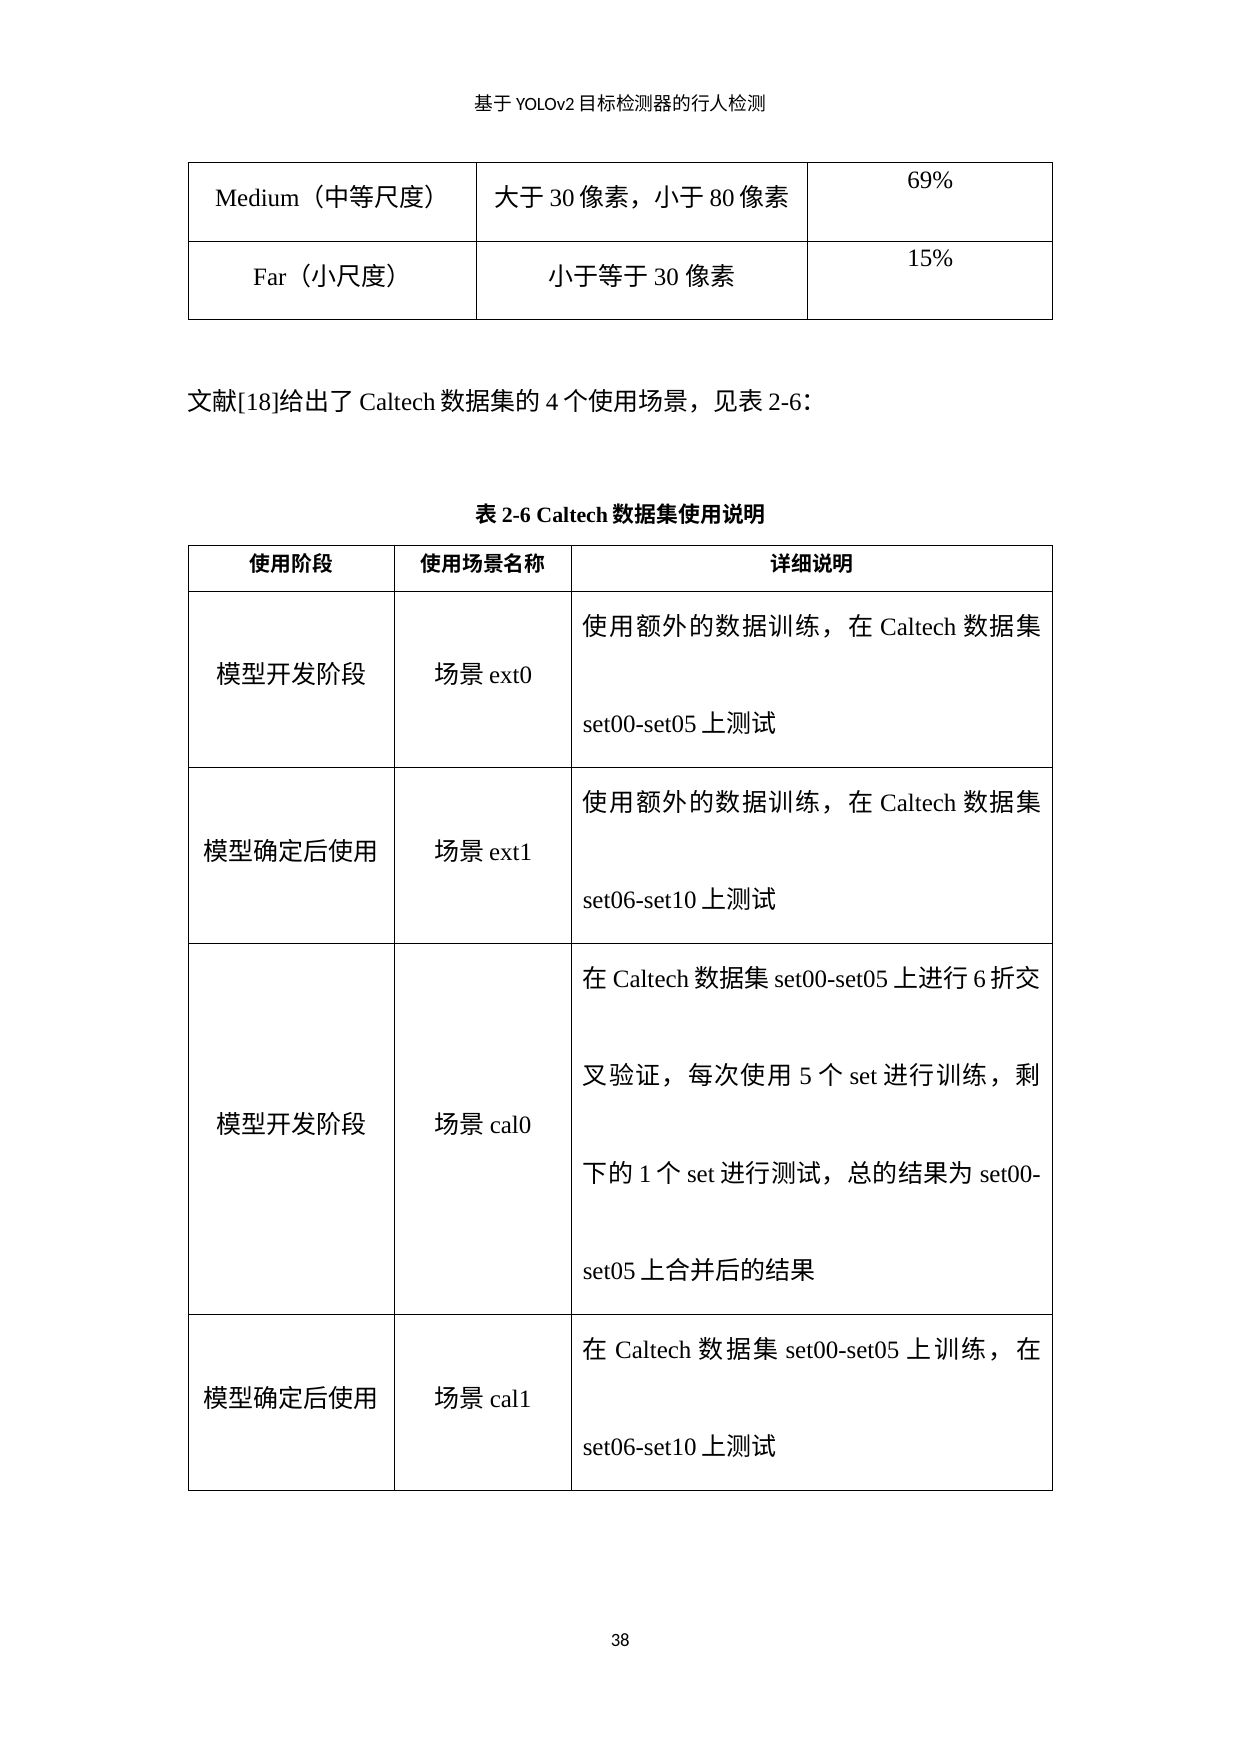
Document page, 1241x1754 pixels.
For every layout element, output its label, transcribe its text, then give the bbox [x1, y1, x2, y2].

table_cell 模型开发阶段 [189, 592, 394, 767]
table_cell 在Caltech数据集set00-set05上训练，在set06-set10上测试 [572, 1315, 1052, 1490]
table_cell 15% [808, 242, 1052, 319]
text 表 2-6 Caltech数据集使用说明 [187, 497, 1053, 529]
table_cell 模型确定后使用 [189, 768, 394, 943]
table_header 使用场景名称 [395, 546, 571, 591]
table_cell 模型确定后使用 [189, 1315, 394, 1490]
table_cell 模型开发阶段 [189, 944, 394, 1314]
table_cell 使用额外的数据训练，在Caltech数据集set06-set10上测试 [572, 768, 1052, 943]
table_cell 场景ext1 [395, 768, 571, 943]
table_cell 在Caltech数据集set00-set05上进行6折交叉验证，每次使用5个set进行训练，剩下的1个set进行测试，总的结果为set00-set05上合并后的结果 [572, 944, 1052, 1314]
table_cell 使用额外的数据训练，在Caltech数据集set00-set05上测试 [572, 592, 1052, 767]
table_cell 69% [808, 163, 1052, 241]
table_cell Medium（中等尺度） [189, 163, 476, 241]
text 文献[18]给出了Caltech数据集的4个使用场景，见表2-6： [187, 367, 1053, 432]
table_cell 场景ext0 [395, 592, 571, 767]
table_cell 场景cal0 [395, 944, 571, 1314]
table_cell 小于等于30 像素 [477, 242, 807, 319]
table_header 详细说明 [572, 546, 1052, 591]
table_cell 场景cal1 [395, 1315, 571, 1490]
table_cell Far（小尺度） [189, 242, 476, 319]
table_cell 大于30像素，小于80像素 [477, 163, 807, 241]
table_header 使用阶段 [189, 546, 394, 591]
